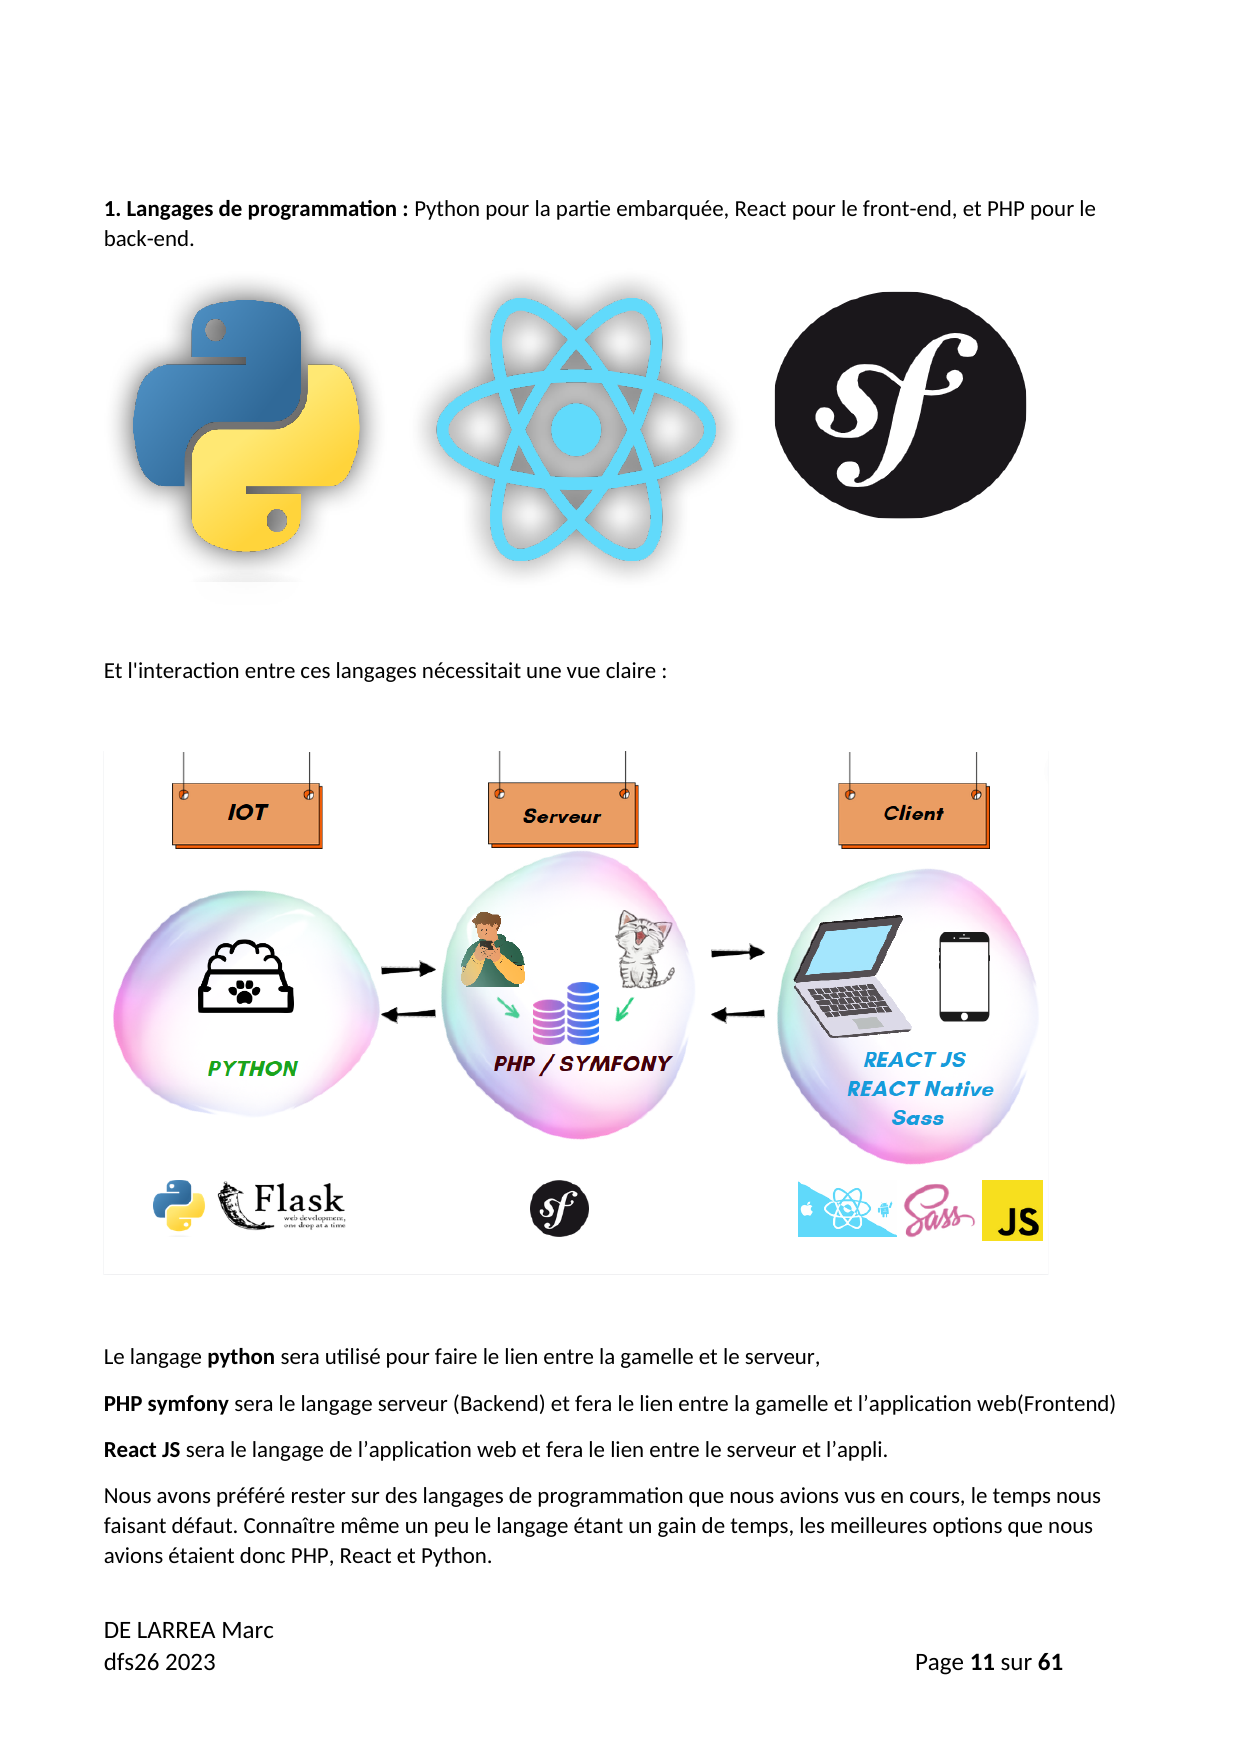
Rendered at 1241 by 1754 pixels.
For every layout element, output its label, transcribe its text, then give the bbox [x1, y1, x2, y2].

text Le langage python sera utilisé pour faire le lien entre la gamelle et le serveur, [103, 1342, 1122, 1370]
picture [103, 751, 1049, 1275]
picture [433, 298, 719, 561]
picture [774, 291, 1027, 519]
picture [133, 300, 367, 582]
text Nous avons préféré rester sur des langages de programmation que nous avions vus en cours, le temps nous faisant défaut. Connaître même un peu le langage étant un gain de temps, les meilleures options que nous avions étaient donc PHP, React et Python. [103, 1481, 1122, 1569]
text 1. Langages de programmation : Python pour la partie embarquée, React pour le front-end, et PHP pour le back-end. [103, 194, 1122, 252]
text PHP symfony sera le langage serveur (Backend) et fera le lien entre la gamelle et l’application web(Frontend) [103, 1389, 1122, 1417]
text React JS sera le langage de l’application web et fera le lien entre le serveur et l’appli. [103, 1435, 1122, 1463]
text Et l'interaction entre ces langages nécessitait une vue claire : [103, 656, 1122, 684]
